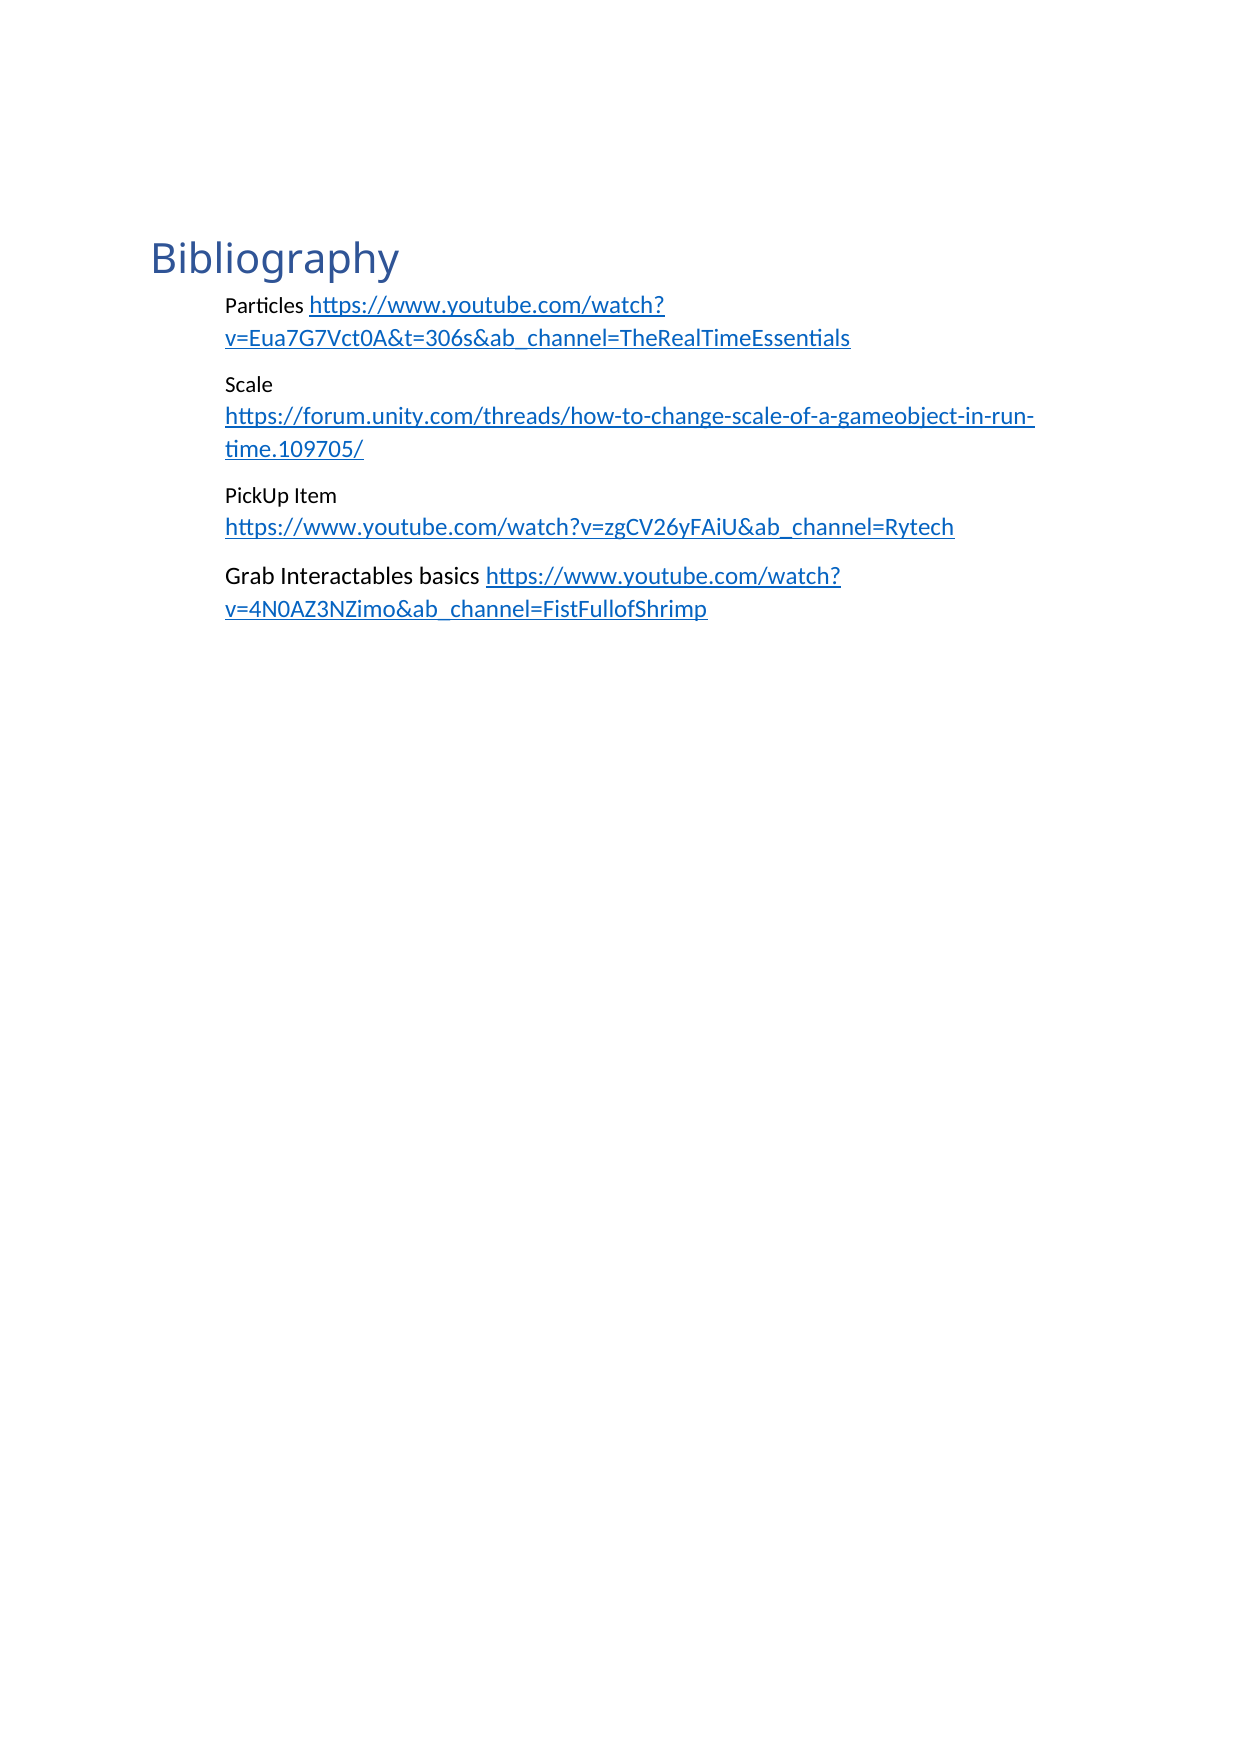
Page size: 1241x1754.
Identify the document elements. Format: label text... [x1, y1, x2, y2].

text Particles https://www.youtube.com/watch?v=Eua7G7Vct0A&t=306s&ab_channel=TheRealTimeEssentials [225, 289, 1090, 352]
text PickUp Item https://www.youtube.com/watch?v=zgCV26yFAiU&ab_channel=Rytech [225, 482, 1090, 542]
text Grab Interactables basics https://www.youtube.com/watch?v=4N0AZ3NZimo&ab_channel=FistFullofShrimp [225, 560, 1090, 623]
text Scale https://forum.unity.com/threads/how-to-change-scale-of-a-gameobject-in-run-time.109705/ [225, 371, 1090, 463]
subtitle Bibliography [150, 150, 1090, 286]
